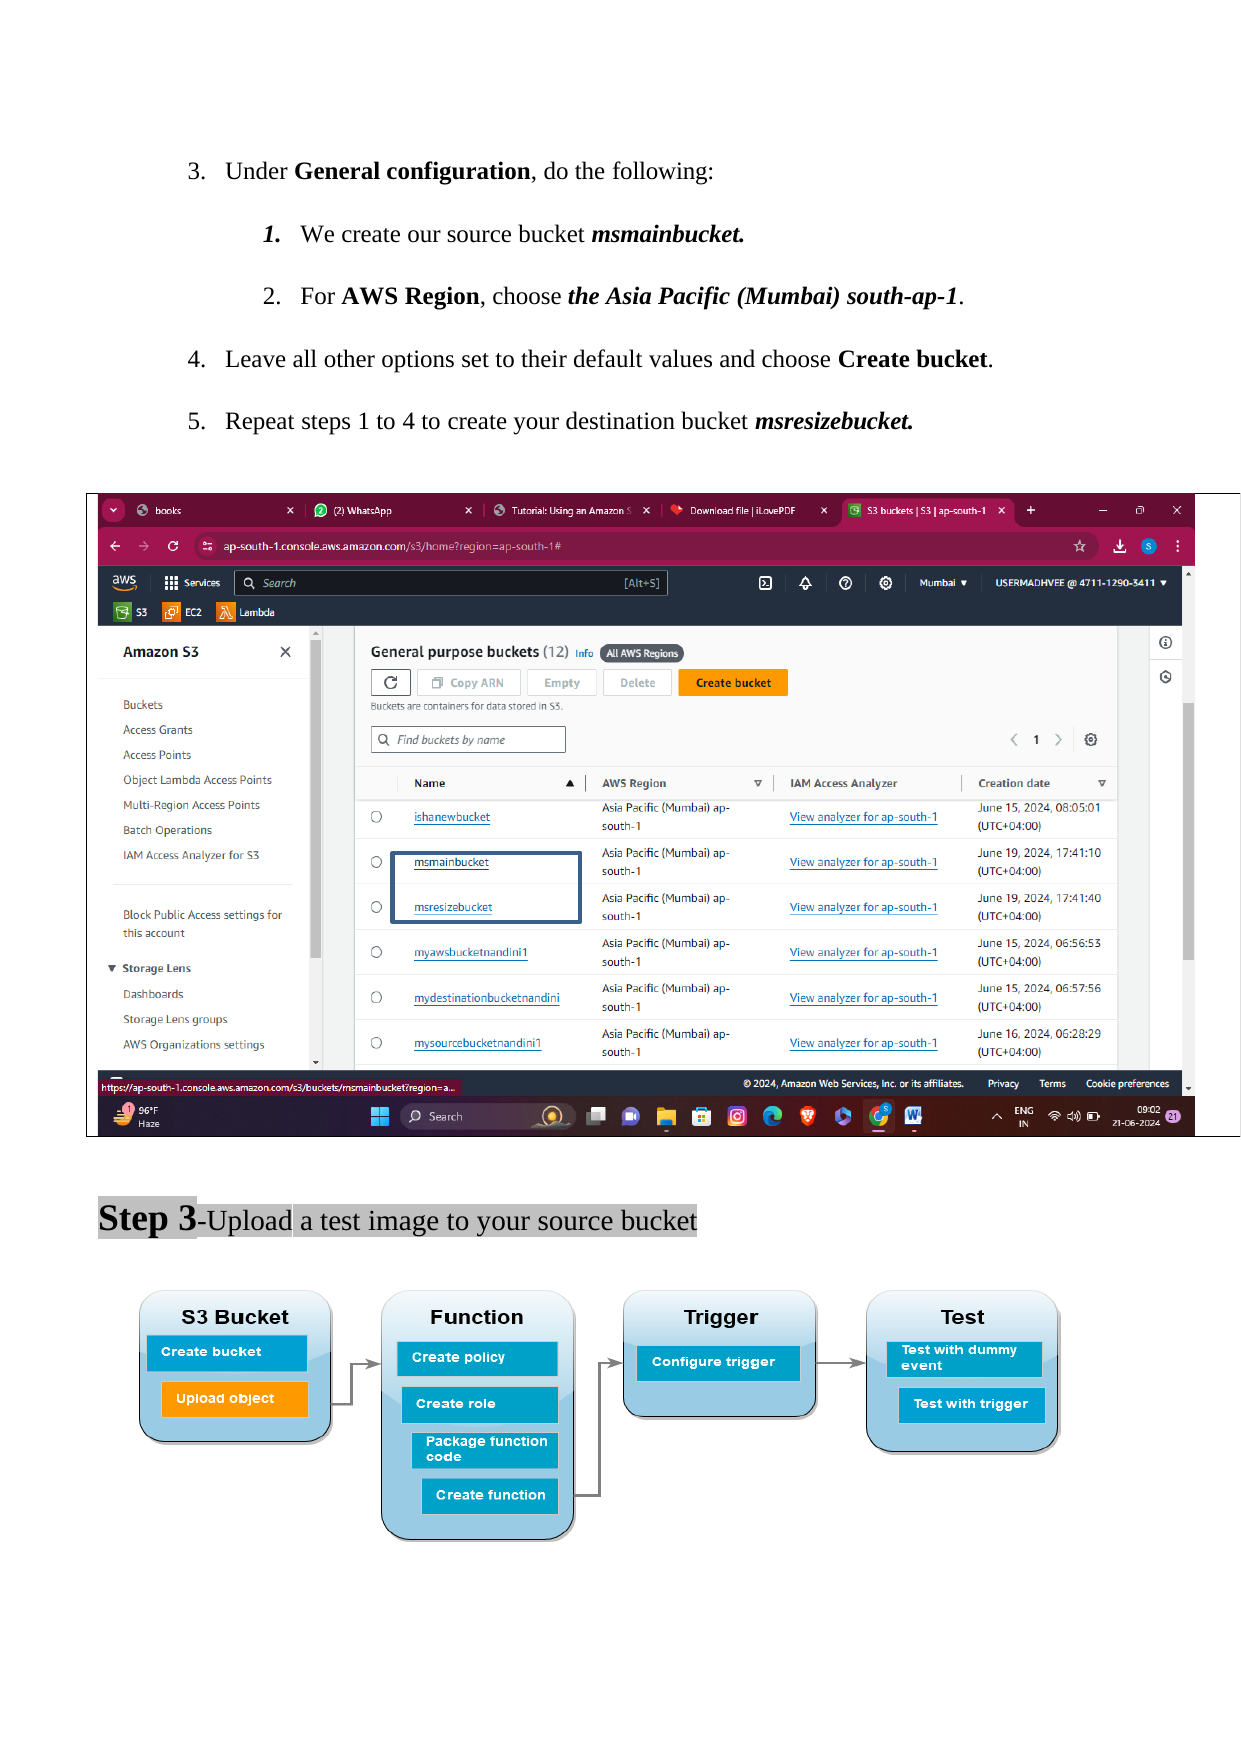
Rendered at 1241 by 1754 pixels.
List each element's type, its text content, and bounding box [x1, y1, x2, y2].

table_header [1195, 494, 1240, 1136]
list For AWS Region, choose the Asia Pacific (Mumbai) south-ap-1. [263, 281, 1240, 310]
subtitle Step 3-Upload a test image to your source bucket [197, 1196, 1240, 1239]
picture [139, 1290, 1061, 1542]
table_header [87, 494, 97, 1136]
list Repeat steps 1 to 4 to create your destination bucket msresizebucket. [187, 406, 1240, 435]
list Under General configuration, do the following: [187, 156, 1240, 185]
list Leave all other options set to their default values and choose Create bucket. [187, 344, 1240, 373]
picture [97, 493, 1195, 1136]
list We create our source bucket msmainbucket. [263, 219, 1240, 247]
